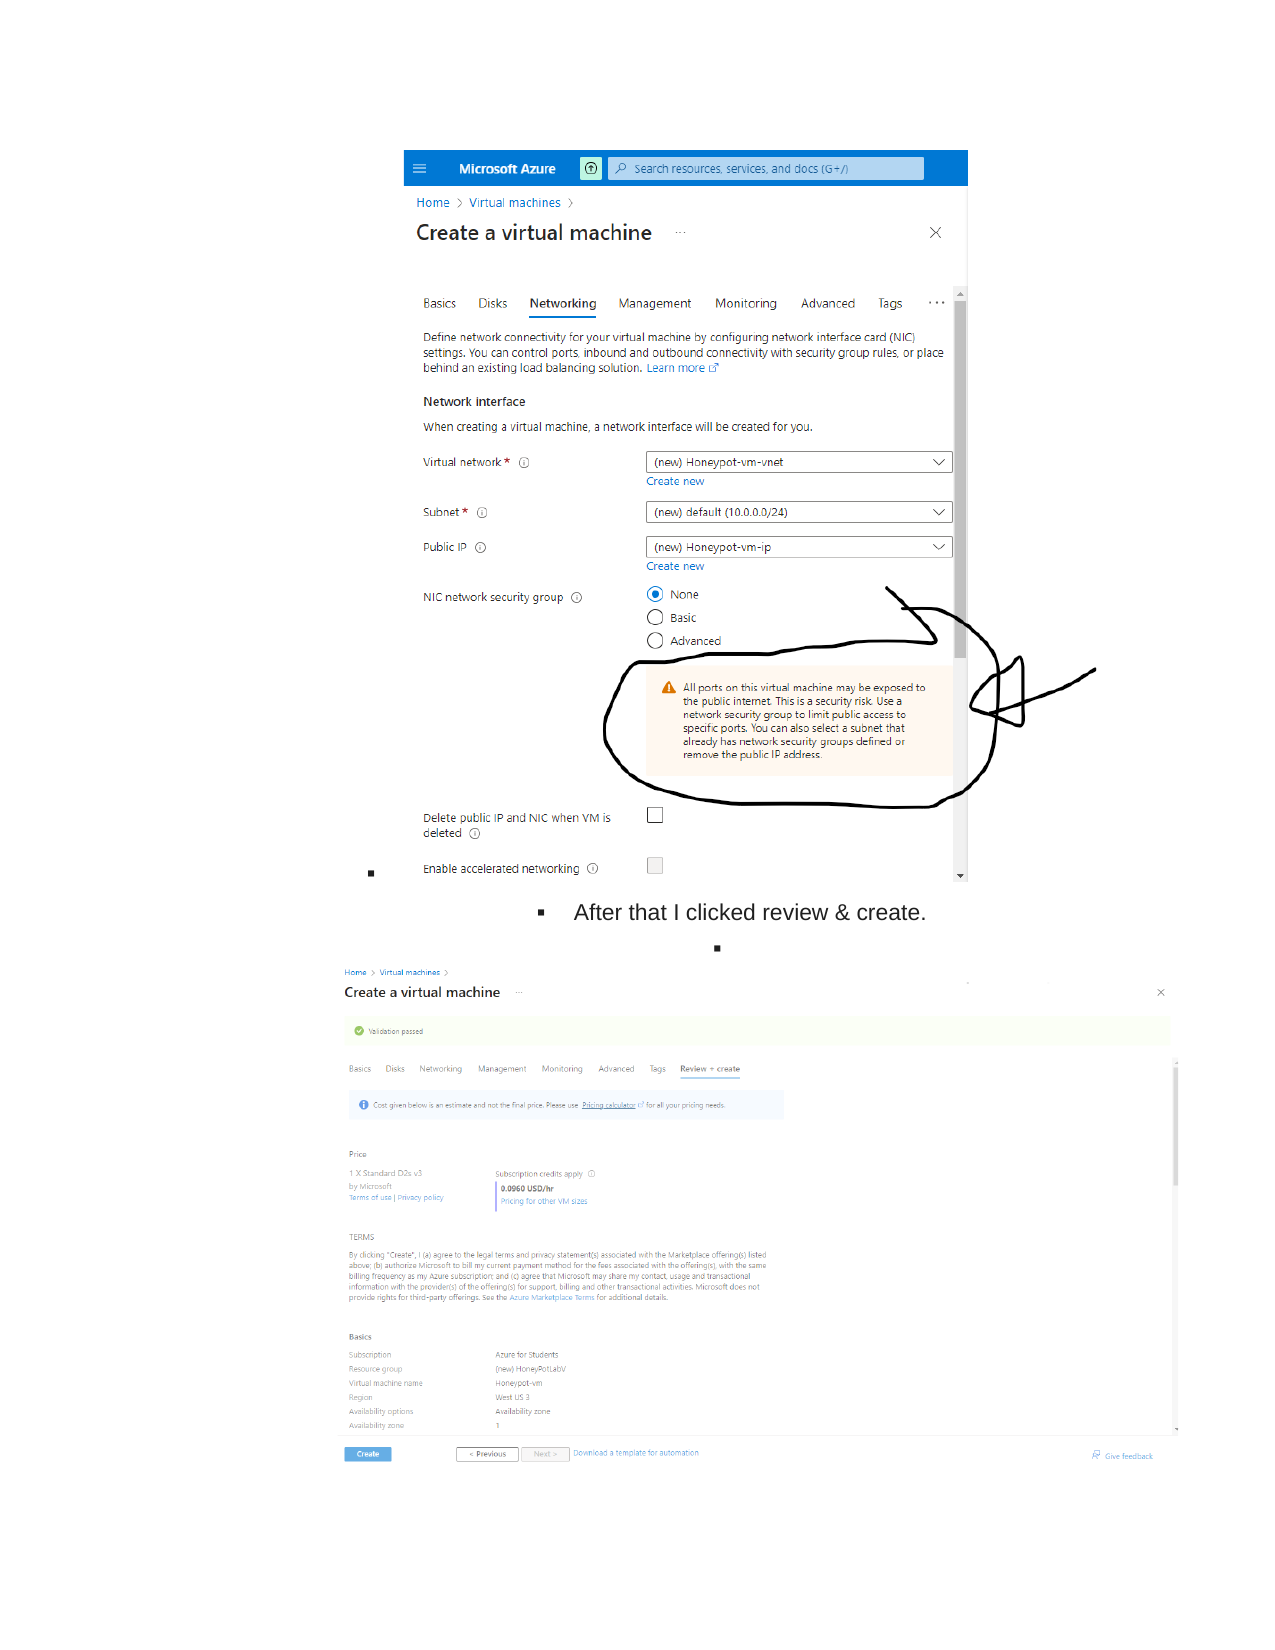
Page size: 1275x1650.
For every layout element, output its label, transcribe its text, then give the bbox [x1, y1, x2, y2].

picture [403, 150, 1097, 882]
list After that I clicked review & create. [337, 887, 1125, 925]
picture [337, 962, 1179, 1474]
